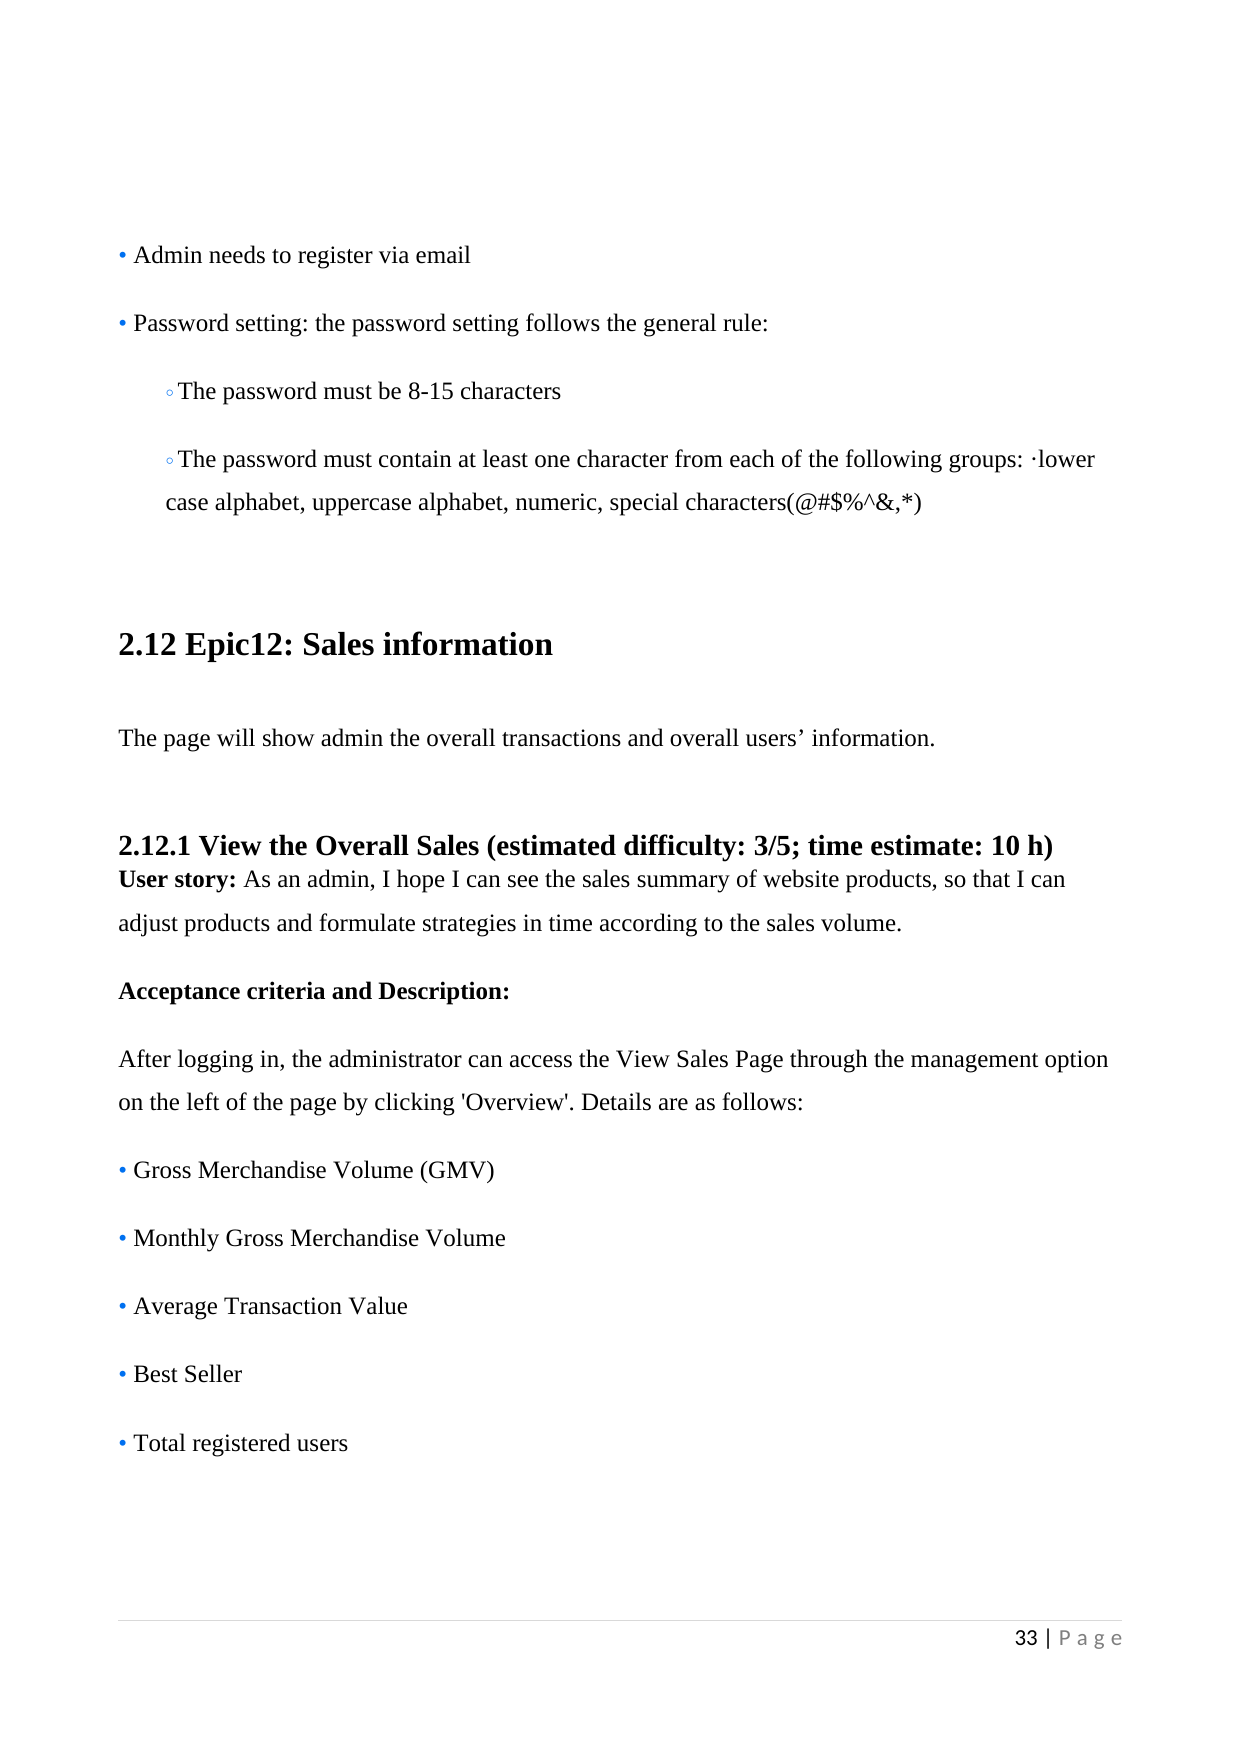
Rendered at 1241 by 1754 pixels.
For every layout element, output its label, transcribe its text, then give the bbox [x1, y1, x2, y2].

list Total registered users [118, 1428, 1122, 1456]
list Monthly Gross Merchandise Volume [118, 1223, 1122, 1252]
list The password must contain at least one character from each of the following groups: ·lower case alphabet, uppercase alphabet, numeric, special characters(@#$%^&,*) [165, 444, 1122, 516]
text The page will show admin the overall transactions and overall users’ information. [118, 723, 1122, 751]
list Admin needs to register via email [118, 240, 1122, 269]
list Best Seller [118, 1359, 1122, 1388]
text Acceptance criteria and Description: [118, 976, 1122, 1004]
subtitle 2.12 Epic12: Sales information [118, 624, 1122, 662]
list Password setting: the password setting follows the general rule: [118, 308, 1122, 337]
text After logging in, the administrator can access the View Sales Page through the management option on the left of the page by clicking 'Overview'. Details are as follows: [118, 1044, 1122, 1116]
subtitle 2.12.1 View the Overall Sales (estimated difficulty: 3/5; time estimate: 10 h) [118, 828, 1122, 862]
list The password must be 8-15 characters [165, 376, 1122, 405]
list Gross Merchandise Volume (GMV) [118, 1155, 1122, 1184]
list Average Transaction Value [118, 1291, 1122, 1320]
text User story: As an admin, I hope I can see the sales summary of website products, so that I can adjust products and formulate strategies in time according to the sales volume. [118, 864, 1122, 936]
